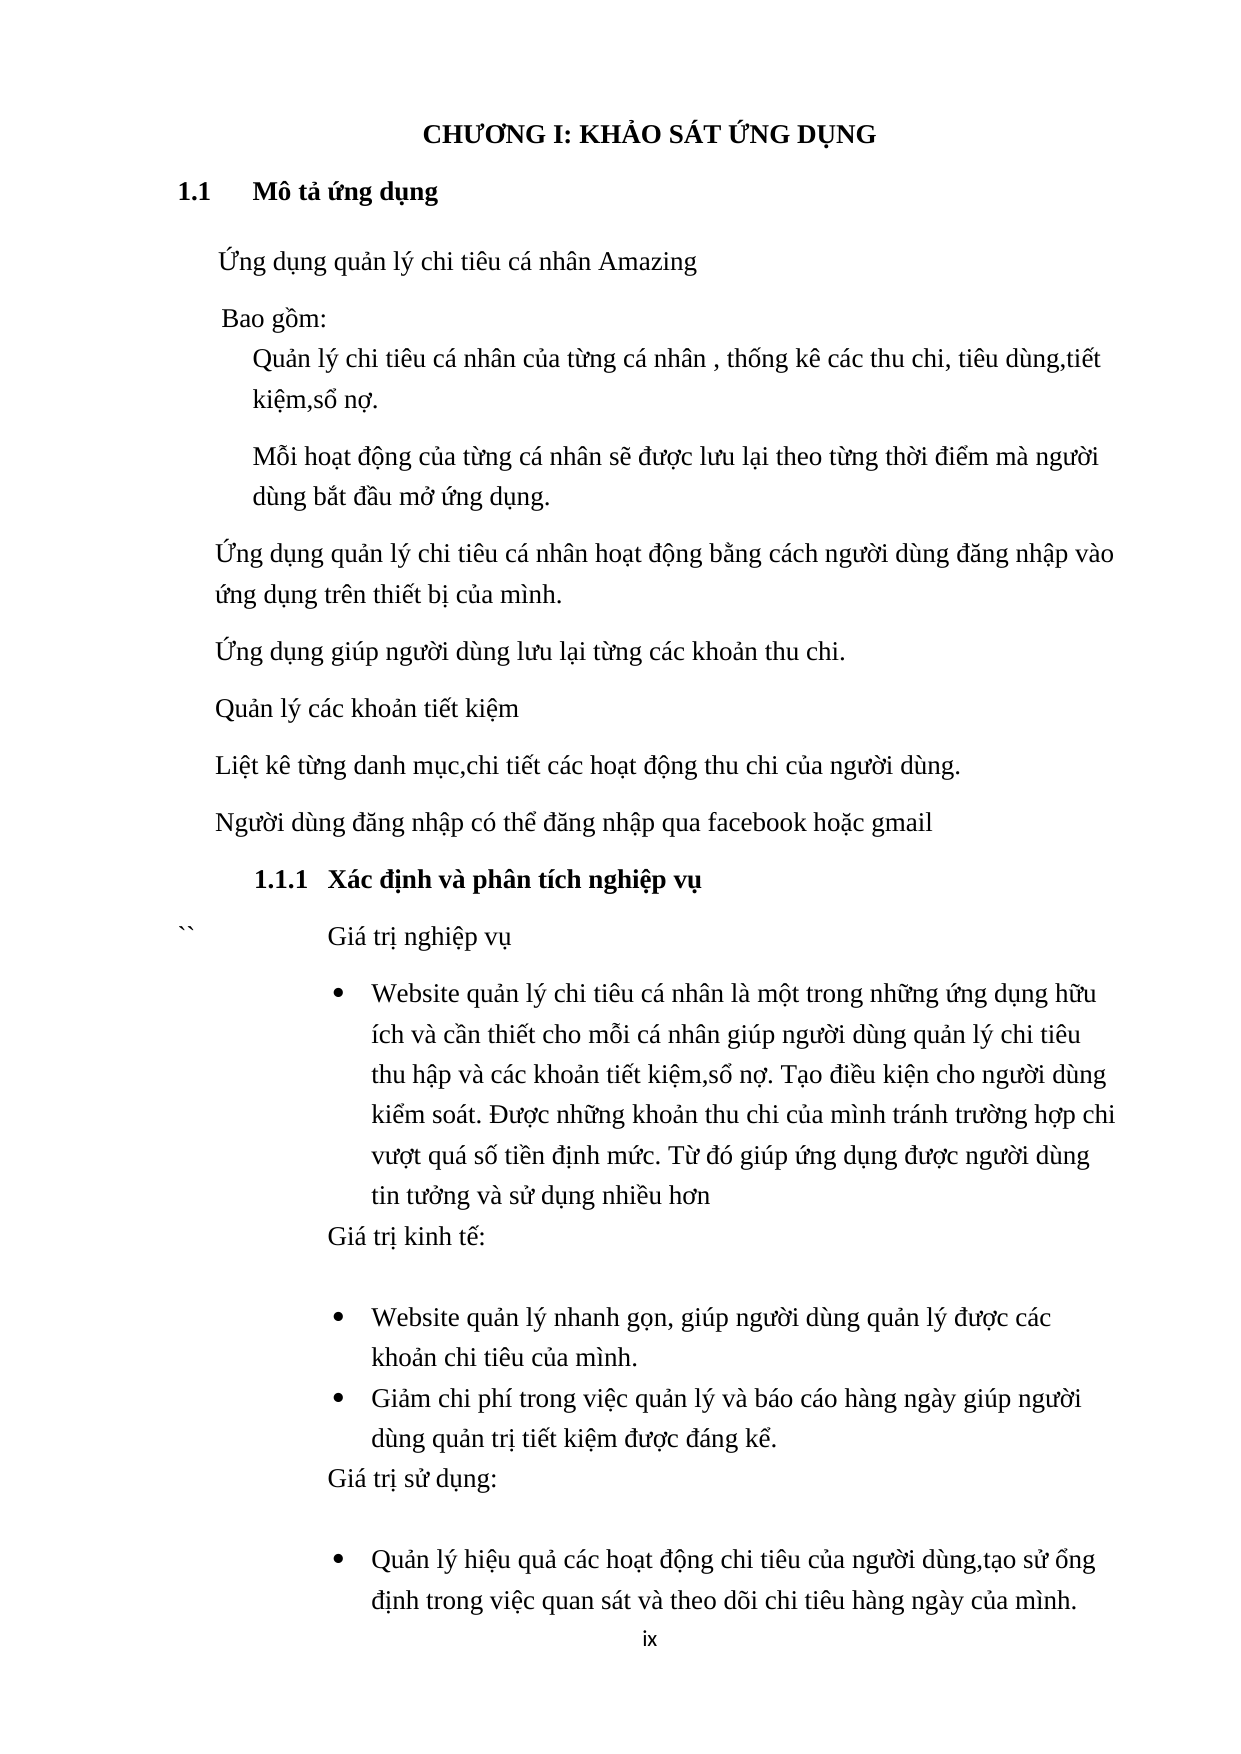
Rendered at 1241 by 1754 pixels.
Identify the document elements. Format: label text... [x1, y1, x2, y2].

list Mô tả ứng dụng [177, 175, 1122, 206]
list Giá trị kinh tế: [252, 1220, 1122, 1251]
text Người dùng đăng nhập có thể đăng nhập qua facebook hoặc gmail [215, 806, 1122, 837]
text Quản lý chi tiêu cá nhân của từng cá nhân , thống kê các thu chi, tiêu dùng,tiết kiệm,sổ nợ. [252, 342, 1122, 414]
text Ứng dụng quản lý chi tiêu cá nhân Amazing [177, 245, 1122, 276]
text Ứng dụng giúp người dùng lưu lại từng các khoản thu chi. [215, 635, 1122, 666]
list Giá trị sử dụng: [296, 1463, 1122, 1494]
text `` Giá trị nghiệp vụ [177, 920, 1122, 951]
text Liệt kê từng danh mục,chi tiết các hoạt động thu chi của người dùng. [215, 749, 1122, 780]
list Giảm chi phí trong việc quản lý và báo cáo hàng ngày giúp người dùng quản trị tiết kiệm được đáng kể. [333, 1382, 1122, 1453]
text Mỗi hoạt động của từng cá nhân sẽ được lưu lại theo từng thời điểm mà người dùng bắt đầu mở ứng dụng. [252, 440, 1122, 511]
text Ứng dụng quản lý chi tiêu cá nhân hoạt động bằng cách người dùng đăng nhập vào ứng dụng trên thiết bị của mình. [215, 537, 1122, 609]
list Xác định và phân tích nghiệp vụ [254, 863, 1122, 894]
list Bao gồm: [221, 302, 1122, 333]
text CHƯƠNG I: KHẢO SÁT ỨNG DỤNG [177, 118, 1122, 149]
text Quản lý các khoản tiết kiệm [215, 692, 1122, 723]
list Website quản lý nhanh gọn, giúp người dùng quản lý được các khoản chi tiêu của mình. [333, 1301, 1122, 1372]
list Website quản lý chi tiêu cá nhân là một trong những ứng dụng hữu ích và cần thiết cho mỗi cá nhân giúp người dùng quản lý chi tiêu thu hập và các khoản tiết kiệm,sổ nợ. Tạo điều kiện cho người dùng kiểm soát. Được những khoản thu chi của mình tránh trường hợp chi vượt quá số tiền định mức. Từ đó giúp ứng dụng được người dùng tin tưởng và sử dụng nhiều hơn [333, 977, 1122, 1211]
list Quản lý hiệu quả các hoạt động chi tiêu của người dùng,tạo sử ổng định trong việc quan sát và theo dõi chi tiêu hàng ngày của mình. [333, 1543, 1122, 1615]
